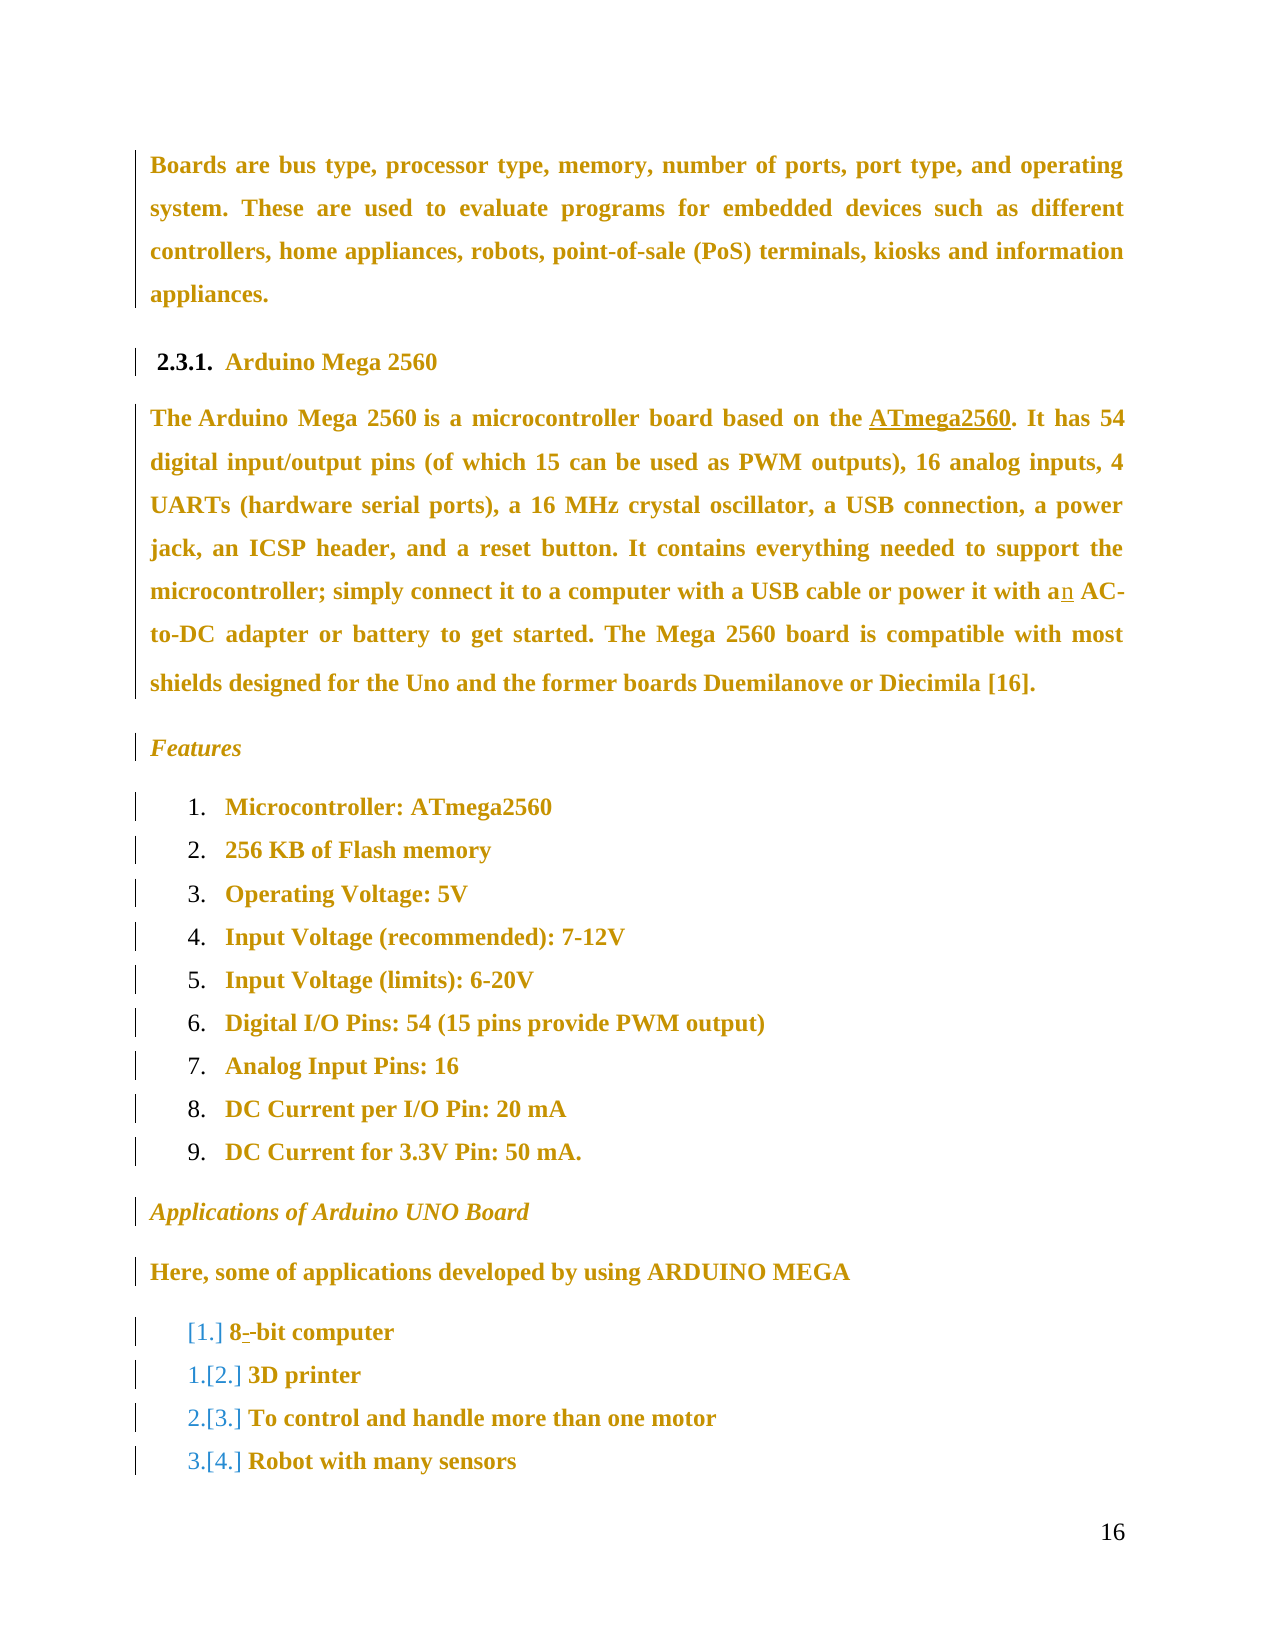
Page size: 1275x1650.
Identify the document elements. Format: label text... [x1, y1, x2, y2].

subtitle Arduino Mega 2560 [157, 347, 1125, 376]
list Analog Input Pins: 16 [187, 1051, 1125, 1080]
list Robot with many sensors [187, 1446, 1125, 1475]
list 8bit computer [187, 1317, 1125, 1346]
list DC Current per I/O Pin: 20 mA [187, 1094, 1125, 1123]
list Digital I/O Pins: 54 (15 pins provide PWM output) [187, 1008, 1125, 1037]
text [150, 150, 1125, 308]
list Microcontroller: ATmega2560 [187, 792, 1125, 821]
text Features [150, 733, 1125, 761]
list Operating Voltage: 5V [187, 879, 1125, 907]
text The Arduino Mega 2560 is a microcontroller board based on the ATmega2560. It has 54 digital input/output pins (of which 15 can be used as PWM outputs), 16 analog inputs, 4 UARTs (hardware serial ports), a 16 MHz crystal oscillator, a USB connection, a power jack, an ICSP header, and a reset button. It contains everything needed to support the microcontroller; simply connect it to a computer with a USB cable or power it with a AC-to-DC adapter or battery to get started. The Mega 2560 board is compatible with most shields designed for the Uno and the former boards Duemilanove or Diecimila . [150, 403, 1125, 699]
text Here, some of applications developed by using ARDUINO MEGA [150, 1257, 1125, 1286]
list Input Voltage (recommended): 7-12V [187, 922, 1125, 951]
list DC Current for 3.3V Pin: 50 mA. [187, 1137, 1125, 1166]
list 3D printer [187, 1360, 1125, 1389]
text Applications of Arduino UNO Board [150, 1197, 1125, 1226]
list Input Voltage (limits): 6-20V [187, 965, 1125, 994]
list 256 KB of Flash memory [187, 836, 1125, 864]
list To control and handle more than one motor [187, 1403, 1125, 1432]
